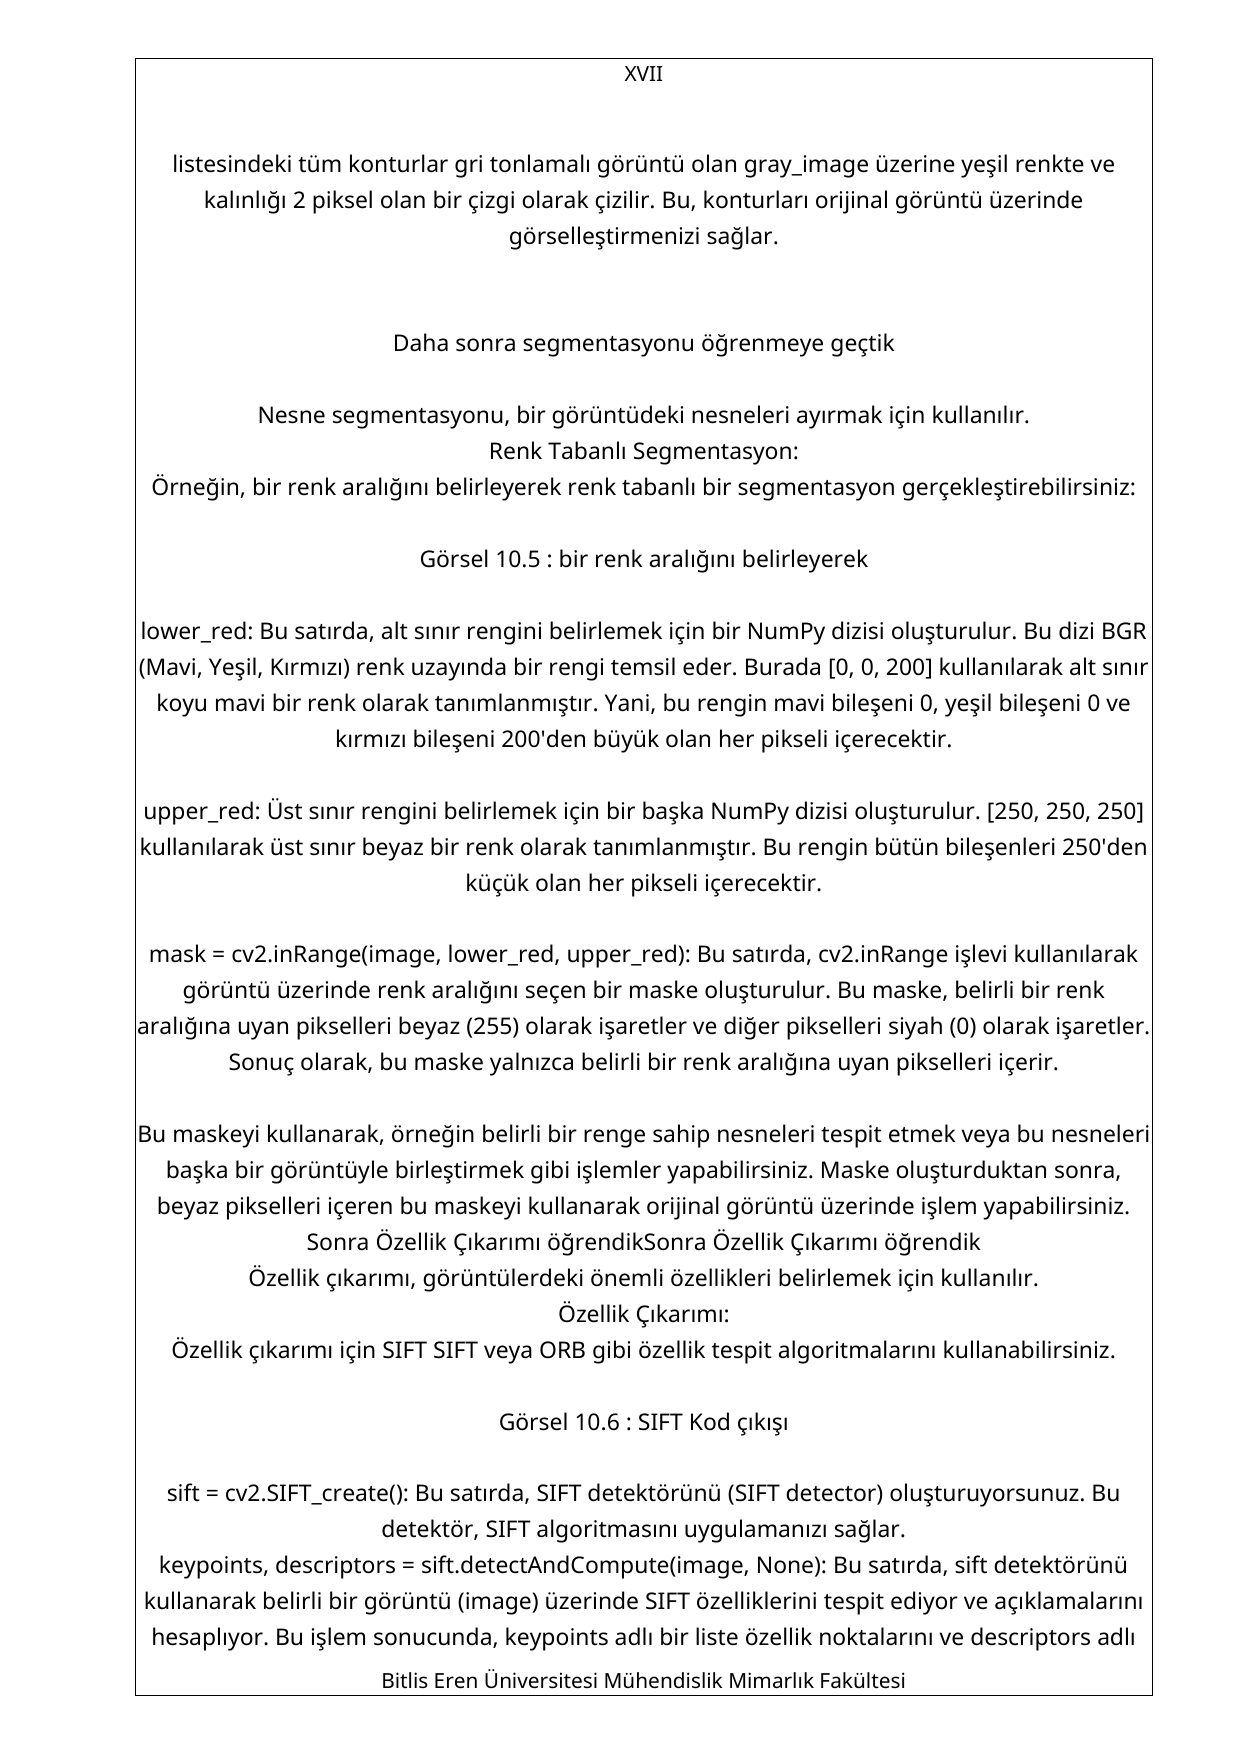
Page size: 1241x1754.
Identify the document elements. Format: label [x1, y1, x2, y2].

text [136, 148, 1152, 1652]
